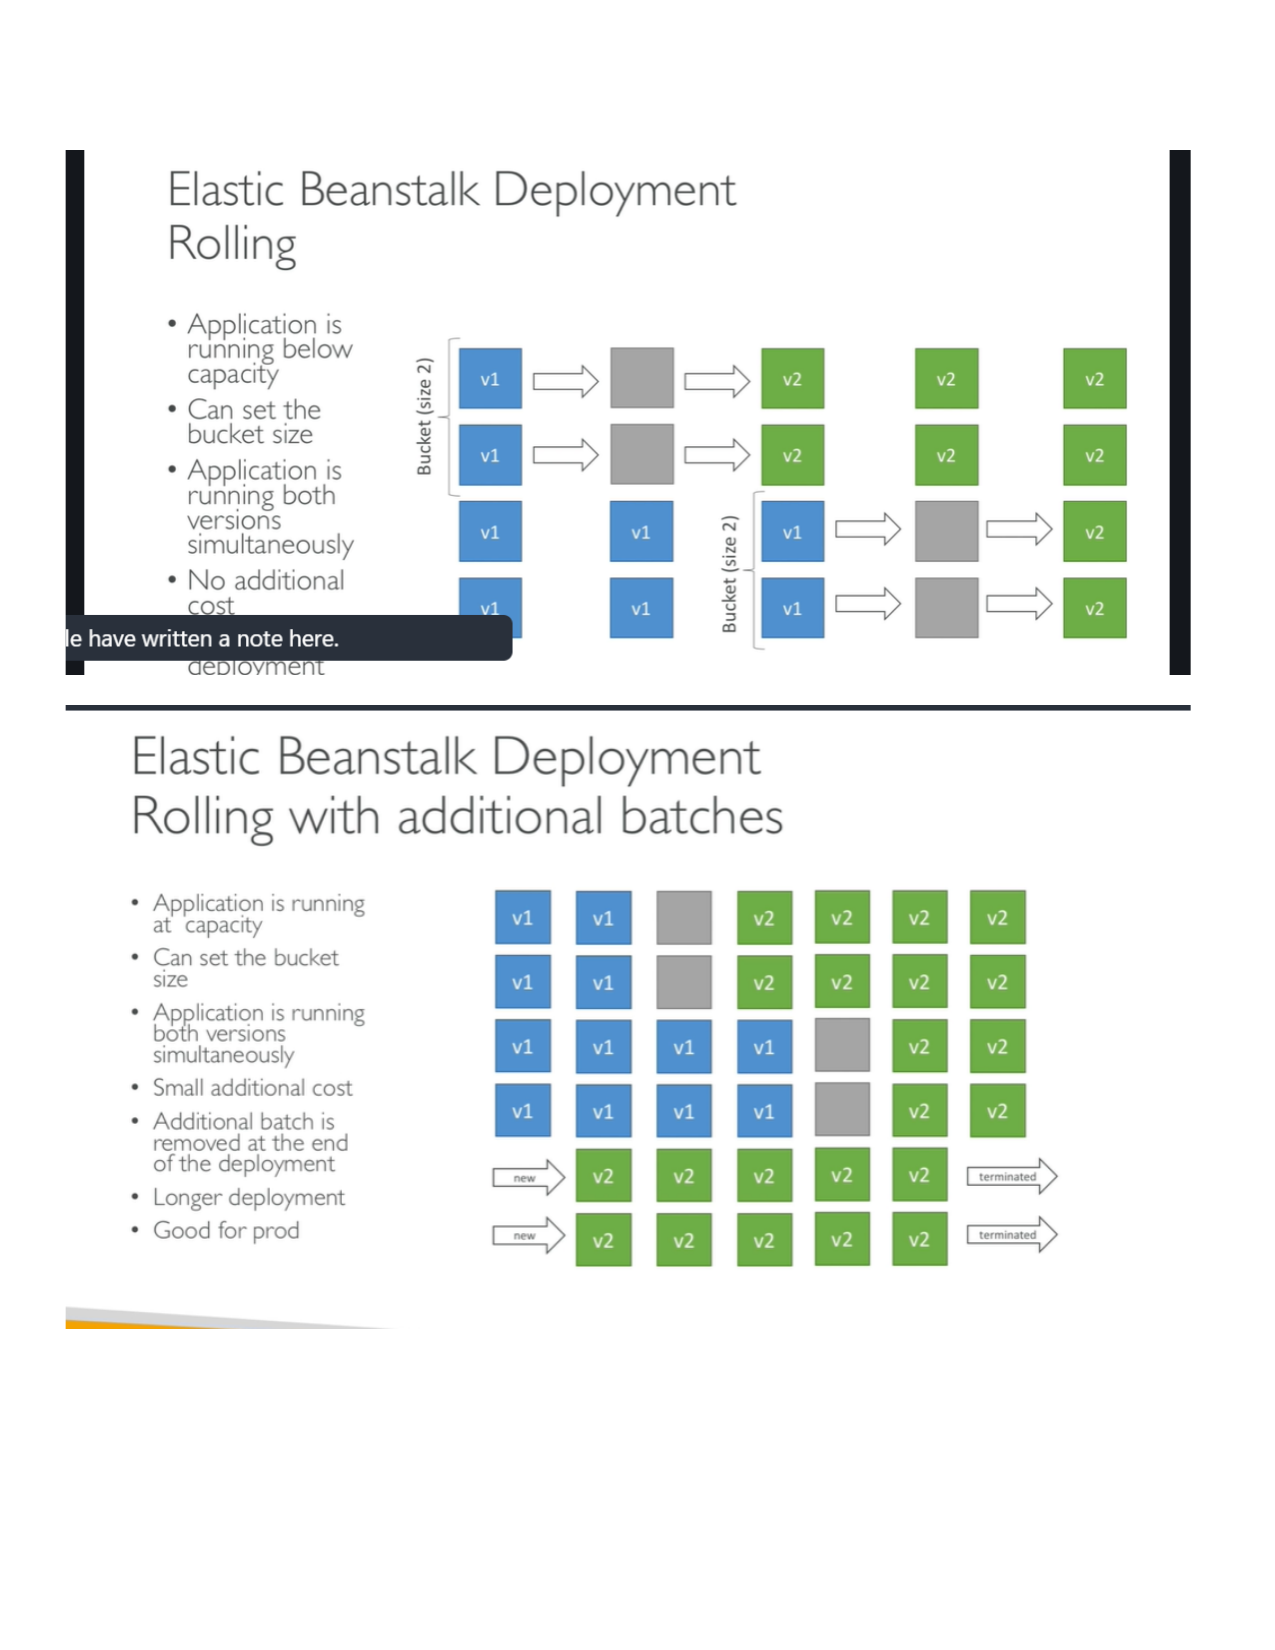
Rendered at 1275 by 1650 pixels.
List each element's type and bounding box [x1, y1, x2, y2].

picture [65, 150, 1191, 675]
picture [65, 705, 1191, 1329]
